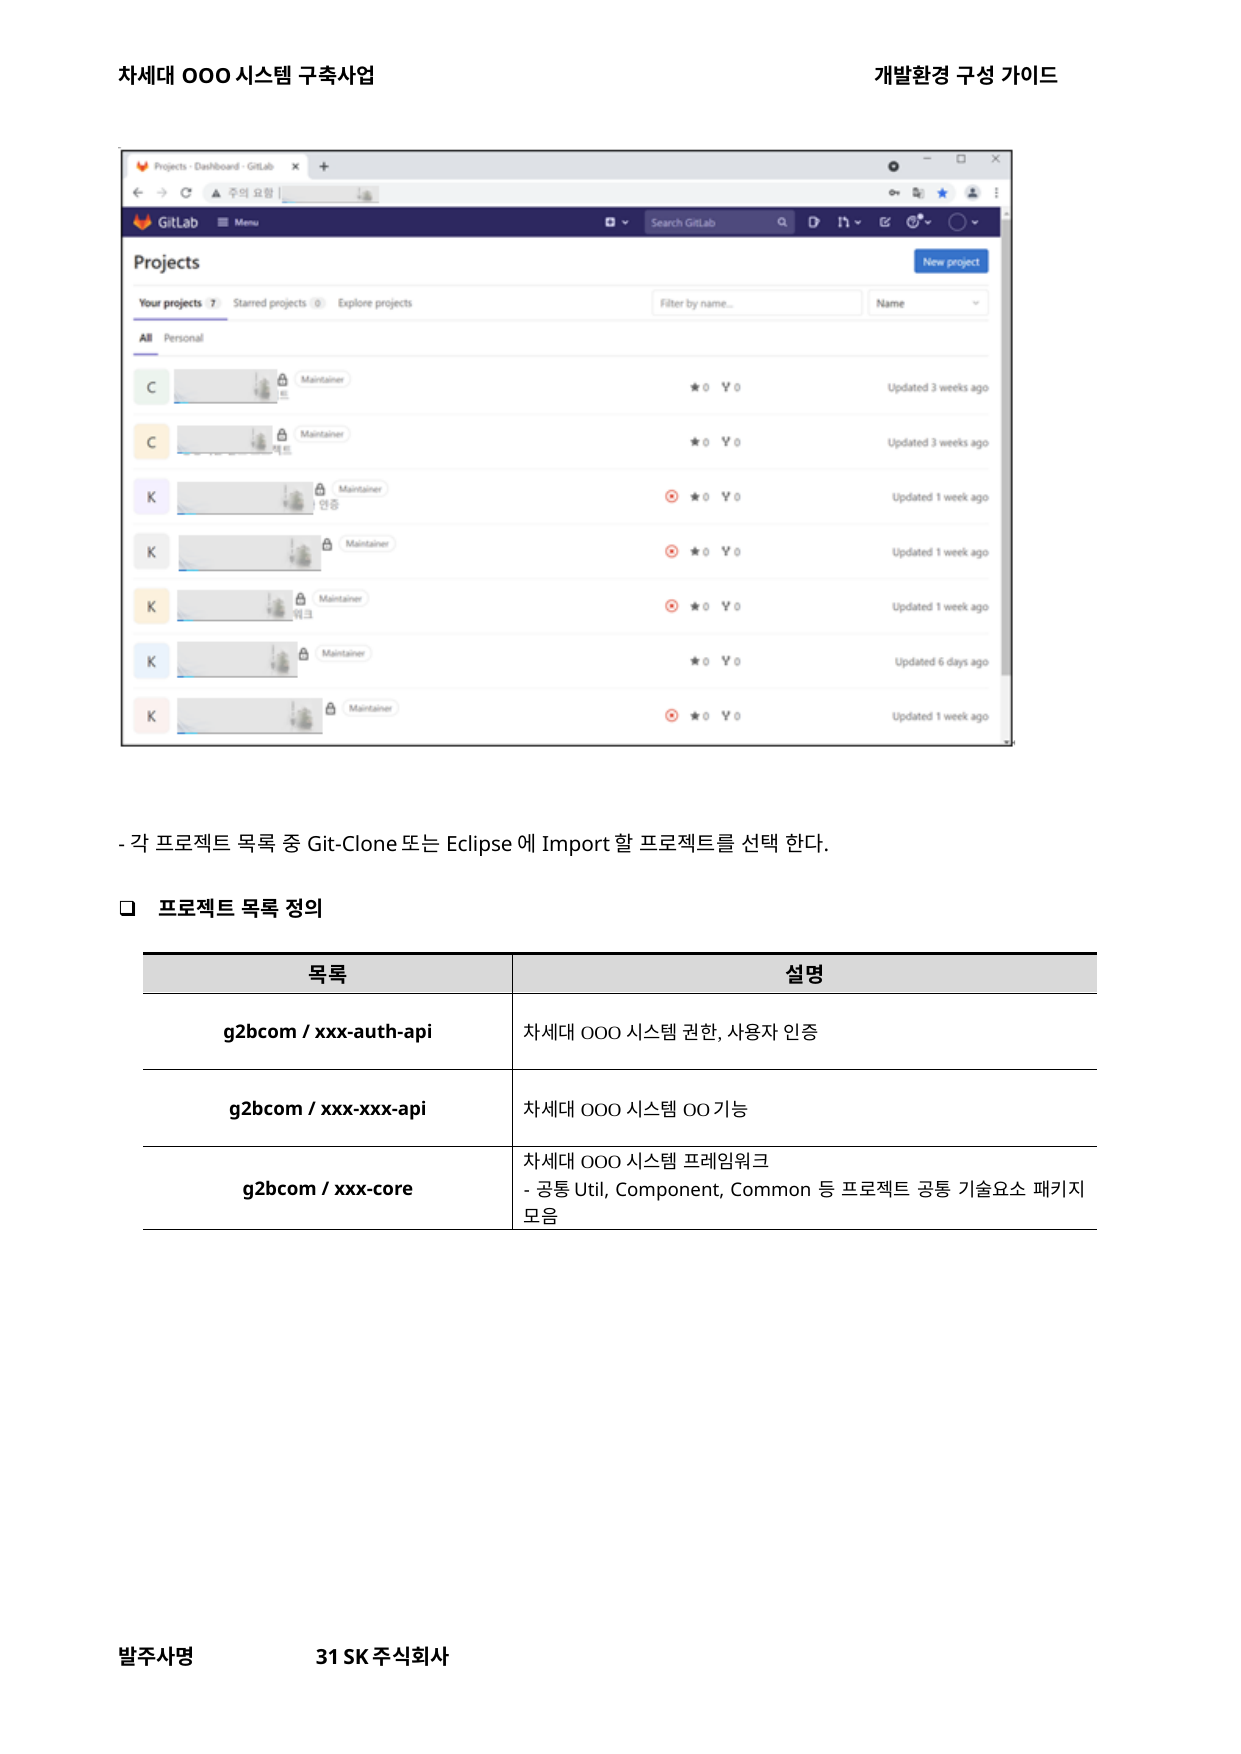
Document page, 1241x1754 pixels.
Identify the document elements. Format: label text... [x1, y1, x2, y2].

table_cell g2bcom / xxx-core [143, 1147, 512, 1228]
text 프로젝트 목록 정의 [118, 892, 1122, 922]
table_cell 차세대 OOO 시스템 권한, 사용자 인증 [513, 994, 1097, 1069]
table_cell g2bcom / xxx-xxx-api [143, 1070, 512, 1146]
table_cell 차세대 OOO 시스템 프레임워크 - 공통Util, Component, Common 등 프로젝트 공통 기술요소 패키지 모음 [513, 1147, 1097, 1228]
table_header 목록 [143, 955, 512, 992]
picture [118, 147, 1015, 750]
table_header 설명 [513, 955, 1097, 992]
table_cell g2bcom / xxx-auth-api [143, 994, 512, 1069]
table_cell 차세대 OOO 시스템 OO기능 [513, 1070, 1097, 1146]
text - 각 프로젝트 목록 중 Git-Clone또는 Eclipse에 Import할 프로젝트를 선택 한다. [118, 827, 1122, 857]
